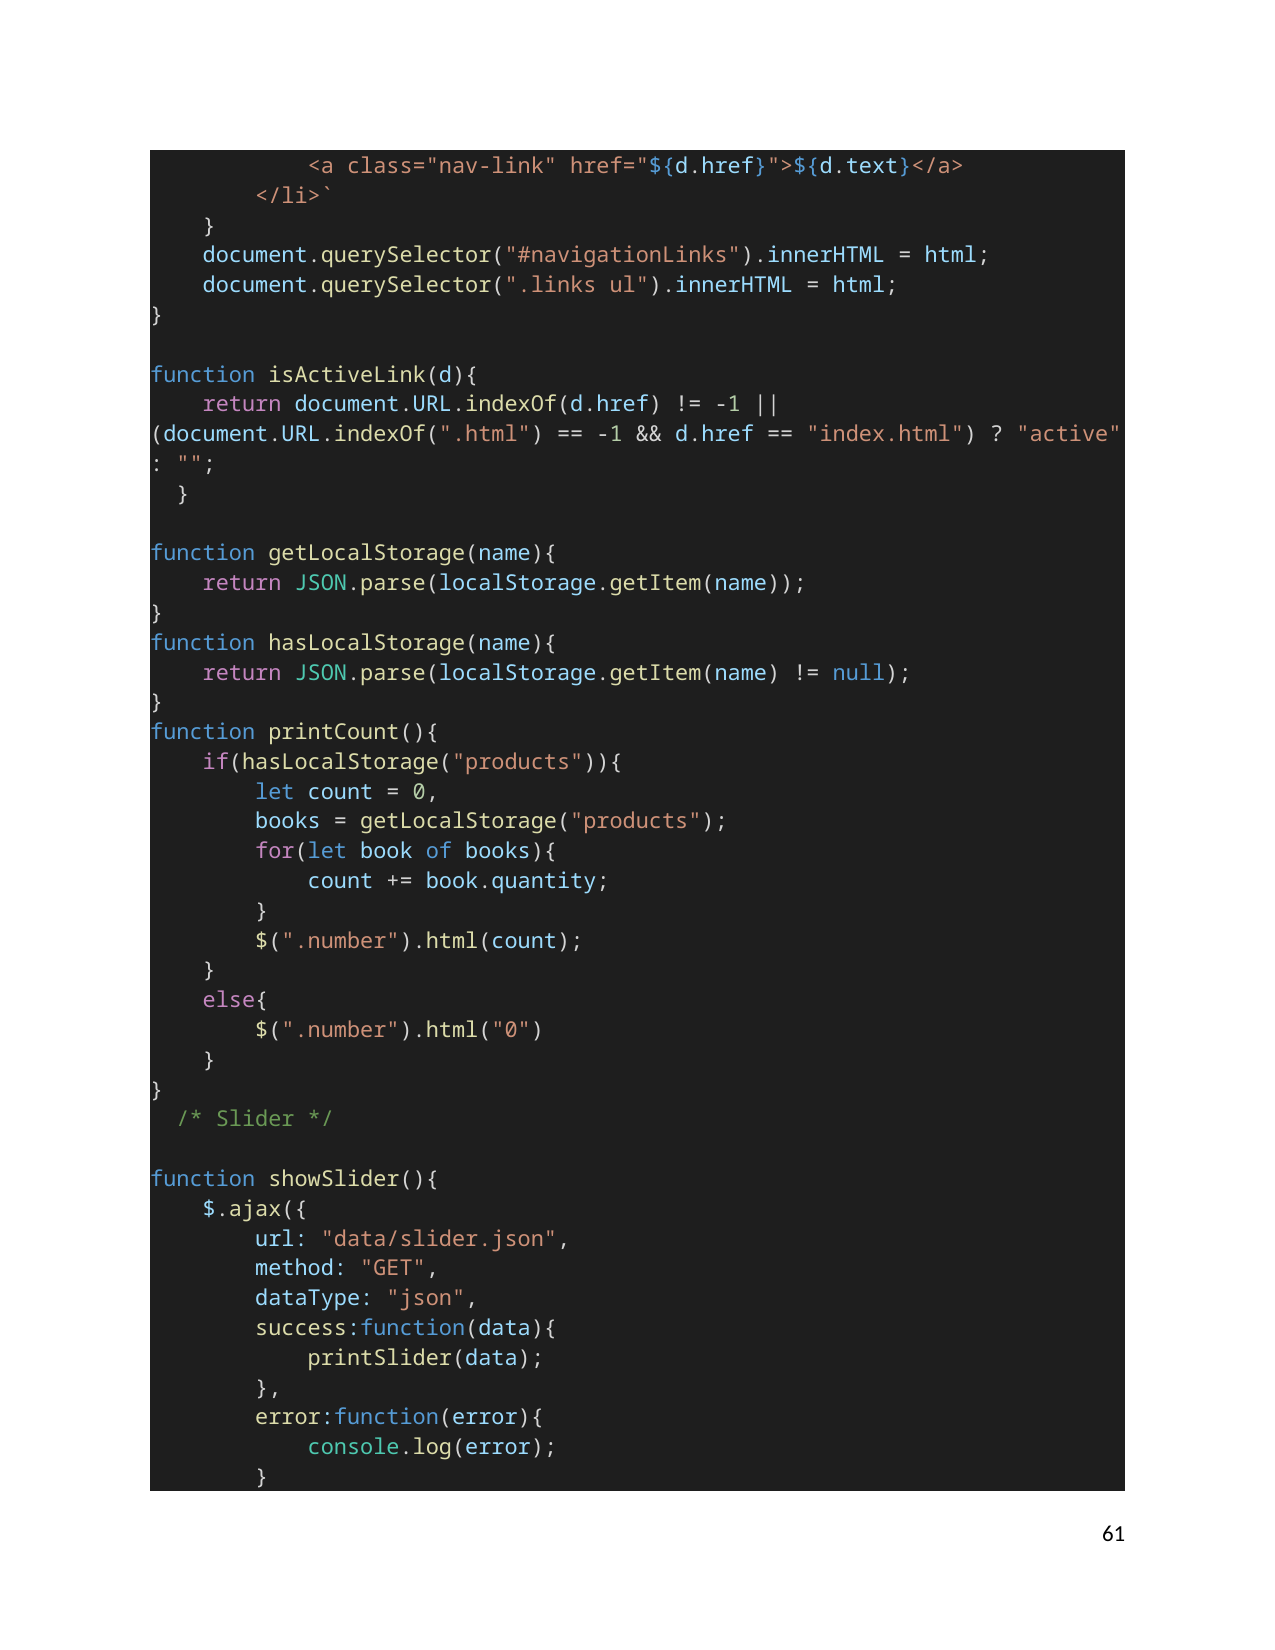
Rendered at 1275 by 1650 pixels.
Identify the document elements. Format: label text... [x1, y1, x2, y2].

text function isActiveLink(d){ [150, 358, 1125, 388]
text function getLocalStorage(name){ [150, 537, 1125, 567]
text } [150, 1461, 1125, 1491]
text url: "data/slider.json", [150, 1222, 1125, 1252]
text function showSlider(){ [150, 1163, 1125, 1193]
text function hasLocalStorage(name){ [150, 627, 1125, 656]
text } [150, 478, 1125, 507]
text $(".number").html(count); [150, 924, 1125, 954]
text function printCount(){ [150, 716, 1125, 746]
text method: "GET", [150, 1252, 1125, 1282]
text document.querySelector(".links ul").innerHTML = html; [150, 269, 1125, 299]
text } [150, 895, 1125, 924]
text error:function(error){ [150, 1401, 1125, 1431]
text else{ [150, 984, 1125, 1014]
text printSlider(data); [150, 1342, 1125, 1371]
text dataType: "json", [150, 1282, 1125, 1312]
text }, [150, 1371, 1125, 1401]
text return JSON.parse(localStorage.getItem(name) != null); [150, 656, 1125, 686]
text success:function(data){ [150, 1312, 1125, 1342]
text books = getLocalStorage("products"); [150, 805, 1125, 835]
text console.log(error); [150, 1431, 1125, 1461]
text document.querySelector("#navigationLinks").innerHTML = html; [150, 239, 1125, 269]
text for(let book of books){ [150, 835, 1125, 865]
text } [150, 954, 1125, 984]
text let count = 0, [150, 776, 1125, 805]
text } [150, 299, 1125, 329]
text } [150, 1044, 1125, 1073]
text } [150, 597, 1125, 627]
text </li>` [150, 180, 1125, 209]
text } [150, 209, 1125, 239]
text $.ajax({ [150, 1193, 1125, 1222]
text if(hasLocalStorage("products")){ [150, 746, 1125, 776]
text return JSON.parse(localStorage.getItem(name)); [150, 567, 1125, 597]
text $(".number").html("0") [150, 1014, 1125, 1044]
text /* Slider */ [150, 1103, 1125, 1133]
text return document.URL.indexOf(d.href) != -1 || (document.URL.indexOf(".html") == -1 && d.href == "index.html") ? "active" : ""; [150, 388, 1125, 478]
text } [150, 1073, 1125, 1103]
text } [150, 686, 1125, 716]
text count += book.quantity; [150, 865, 1125, 895]
text <a class="nav-link" href="${d.href}">${d.text}</a> [150, 150, 1125, 180]
